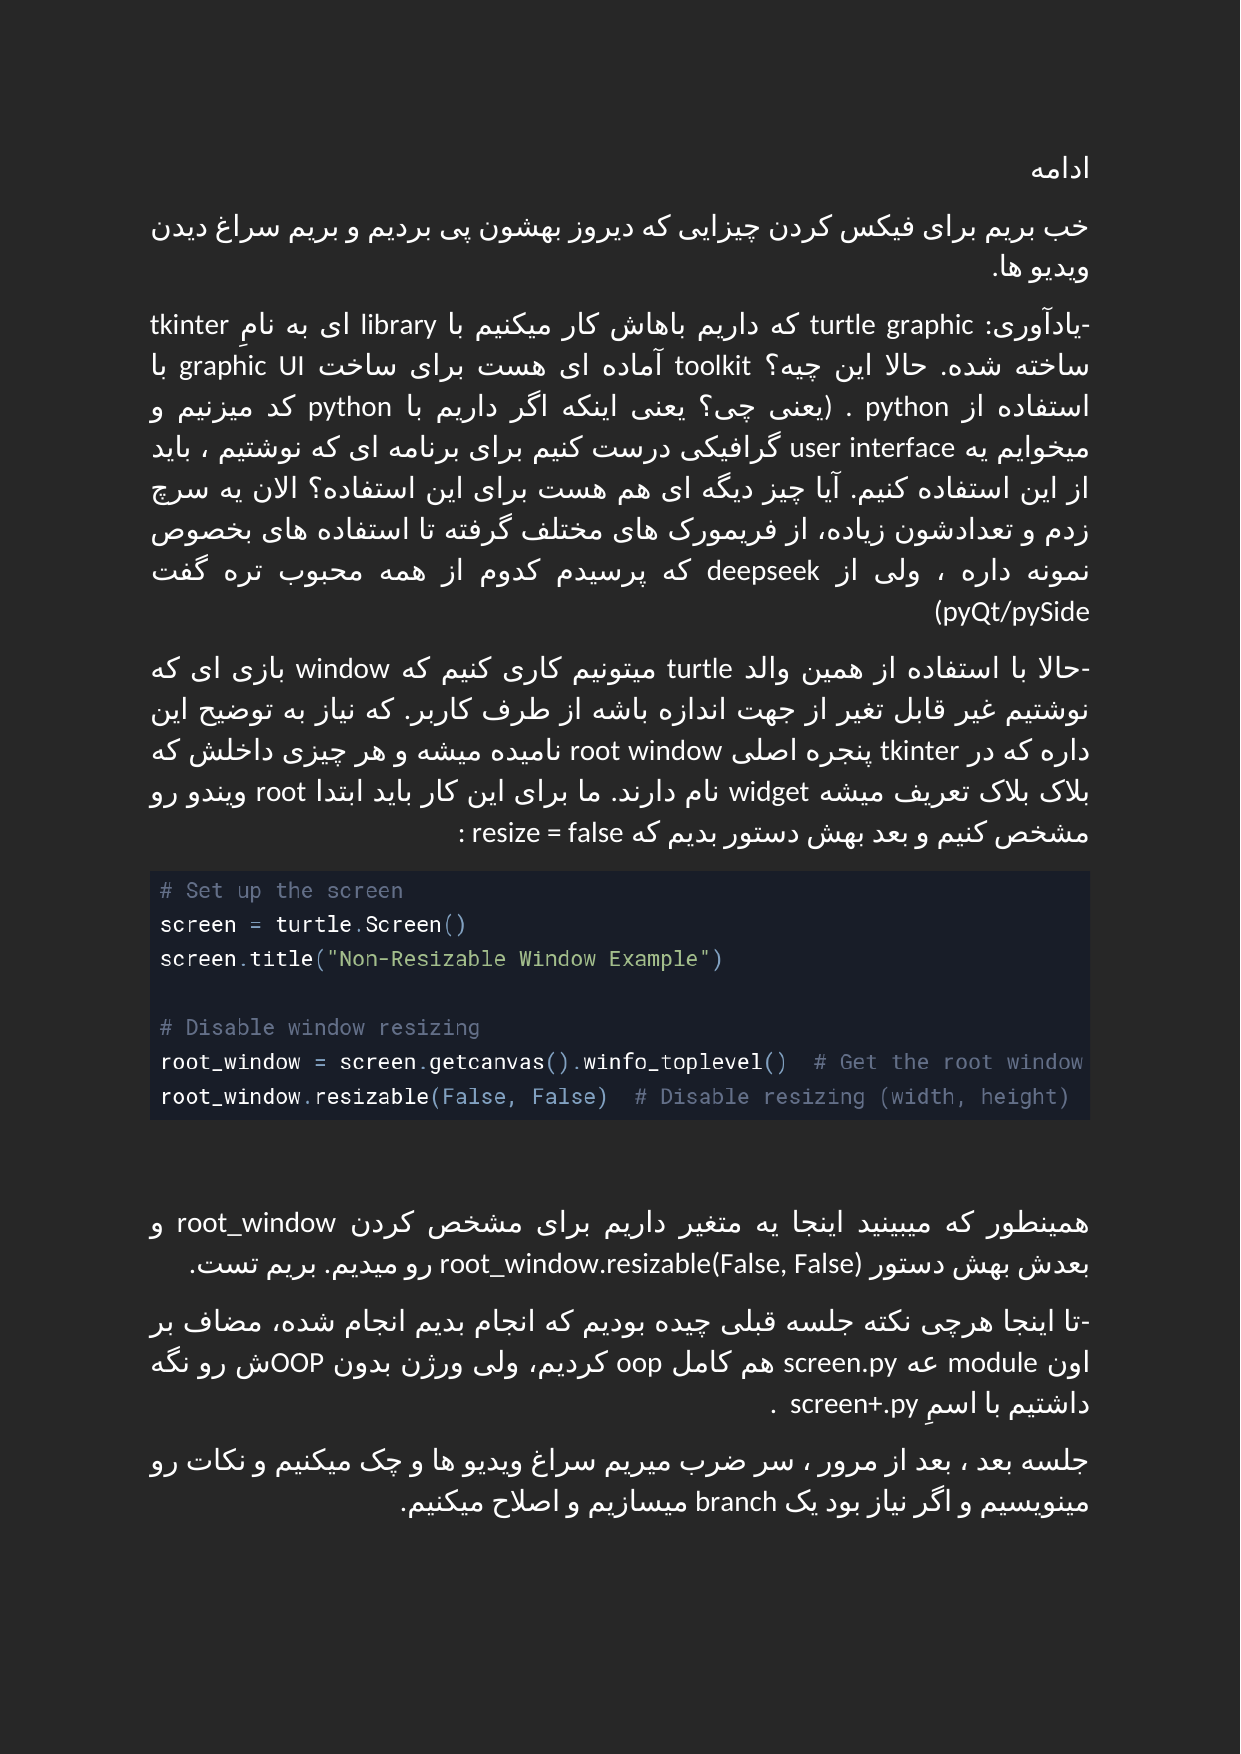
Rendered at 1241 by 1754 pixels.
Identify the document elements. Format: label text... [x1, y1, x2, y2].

text همینطور که میبینید اینجا یه متغیر داریم برای مشخص کردن root_window و بعدش بهش دستور root_window.resizable(False, False) رو میدیم. بریم تست. [150, 1204, 1090, 1281]
text ادامه [150, 150, 1090, 186]
text جلسه بعد ، بعد از مرور ، سر ضرب میریم سراغ ویدیو ها و چک میکنیم و نکات رو مینویسیم و اگر نیاز بود یک branch میسازیم و اصلاح میکنیم. [150, 1442, 1090, 1519]
text -حالا با استفاده از همین والد turtle میتونیم کاری کنیم که window بازی ای که نوشتیم غیر قابل تغیر از جهت اندازه باشه از طرف کاربر. که نیاز به توضیح این داره که در tkinter پنجره اصلی root window نامیده میشه و هر چیزی داخلش که بلاک بلاک تعریف میشه widget نام دارند. ما برای این کار باید ابتدا root ویندو رو مشخص کنیم و بعد بهش دستور بدیم که resize = false : [150, 650, 1090, 850]
picture [150, 871, 1091, 1120]
text -تا اینجا هرچی نکته جلسه قبلی چیده بودیم که انجام بدیم انجام شده، مضاف بر اون module عه screen.py هم کامل oop کردیم، ولی ورژن بدون OOPش رو نگه داشتیم با اسمِ screen+.py . [150, 1303, 1090, 1420]
text -یادآوری: turtle graphic که داریم باهاش کار میکنیم با library ای به نامِ tkinter ساخته شده. حالا این چیه؟ toolkit آماده ای هست برای ساخت graphic UI با استفاده از python . (یعنی چی؟ یعنی اینکه اگر داریم با python کد میزنیم و میخوایم یه user interface گرافیکی درست کنیم برای برنامه ای که نوشتیم ، باید از این استفاده کنیم. آیا چیز دیگه ای هم هست برای این استفاده؟ الان یه سرچ زدم و تعدادشون زیاده، از فریمورک های مختلف گرفته تا استفاده های بخصوص نمونه داره ، ولی از deepseek که پرسیدم کدوم از همه محبوب تره گفت pyQt/pySide) [150, 306, 1090, 628]
text خب بریم برای فیکس کردن چیزایی که دیروز بهشون پی بردیم و بریم سراغ دیدن ویدیو ها. [150, 208, 1090, 284]
